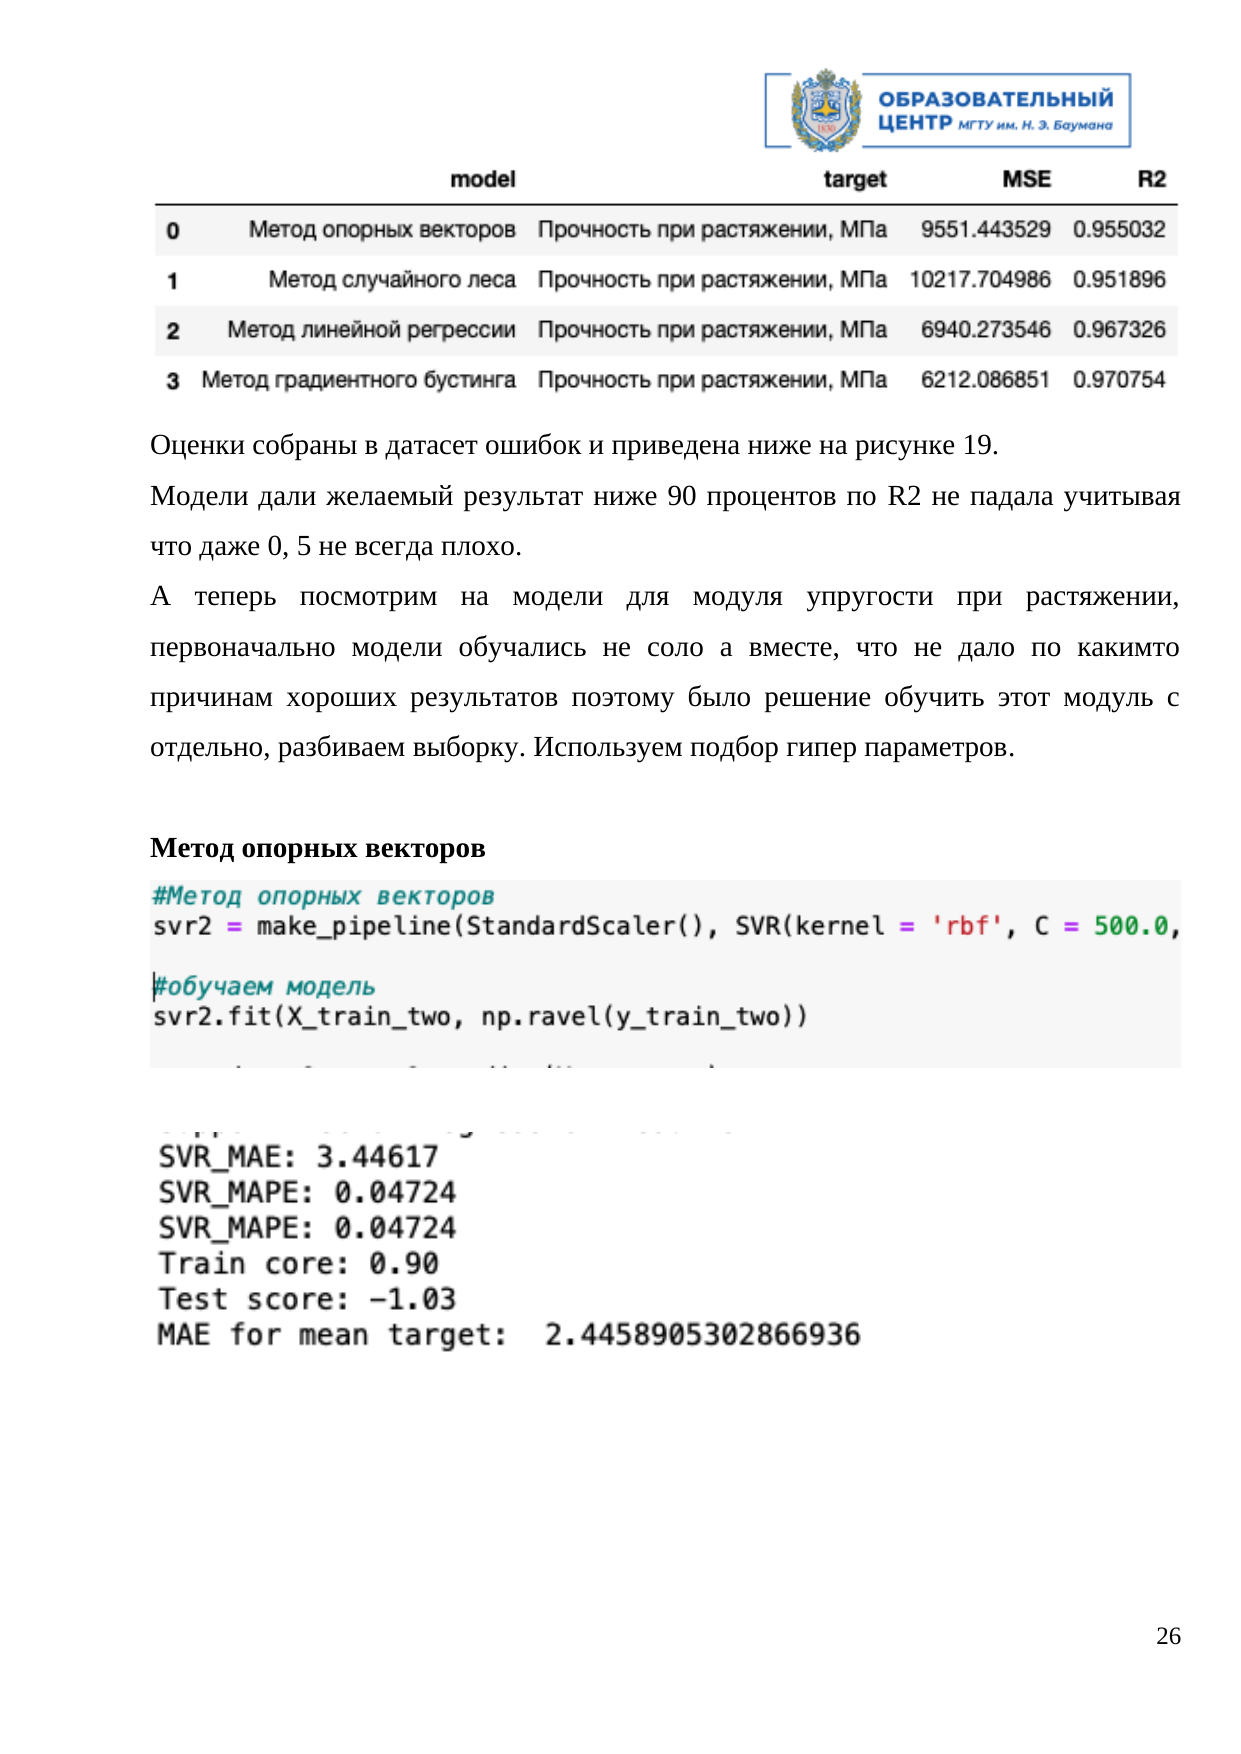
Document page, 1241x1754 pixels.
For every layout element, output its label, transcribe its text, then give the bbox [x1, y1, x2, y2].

text Метод опорных векторов [150, 830, 1181, 863]
picture [150, 880, 1182, 1068]
text Модели дали желаемый результат ниже 90 процентов по R2 не падала учитывая что даже 0, 5 не всегда плохо. [150, 478, 1181, 562]
picture [150, 1132, 884, 1360]
picture [150, 45, 1182, 399]
text Оценки собраны в датасет ошибок и приведена ниже на рисунке 19. [150, 427, 1181, 461]
text А теперь посмотрим на модели для модуля упругости при растяжении, первоначально модели обучались не соло а вместе, что не дало по какимто причинам хороших результатов поэтому было решение обучить этот модуль с отдельно, разбиваем выборку. Используем подбор гипер параметров. [150, 578, 1181, 763]
